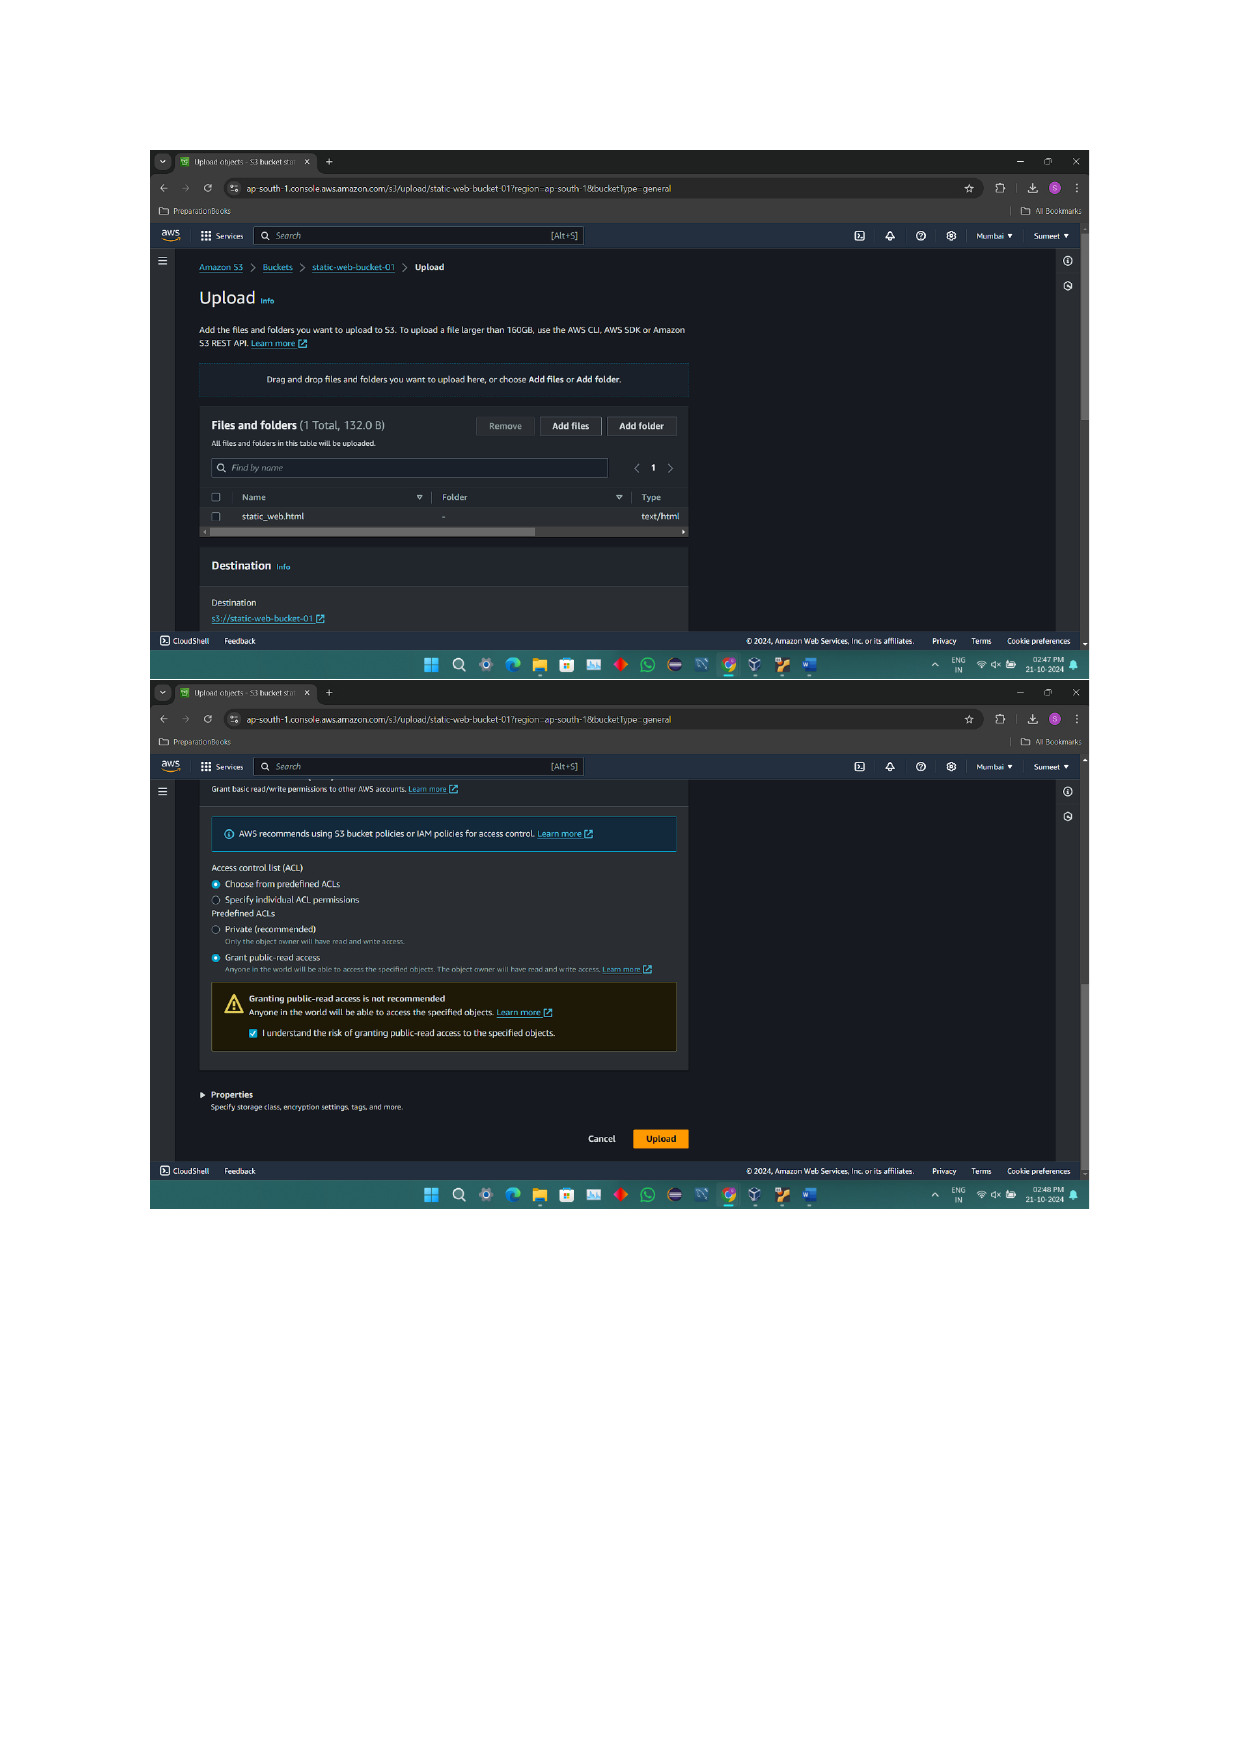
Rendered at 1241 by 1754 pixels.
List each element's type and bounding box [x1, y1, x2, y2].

picture [150, 680, 1090, 1209]
picture [150, 150, 1090, 679]
